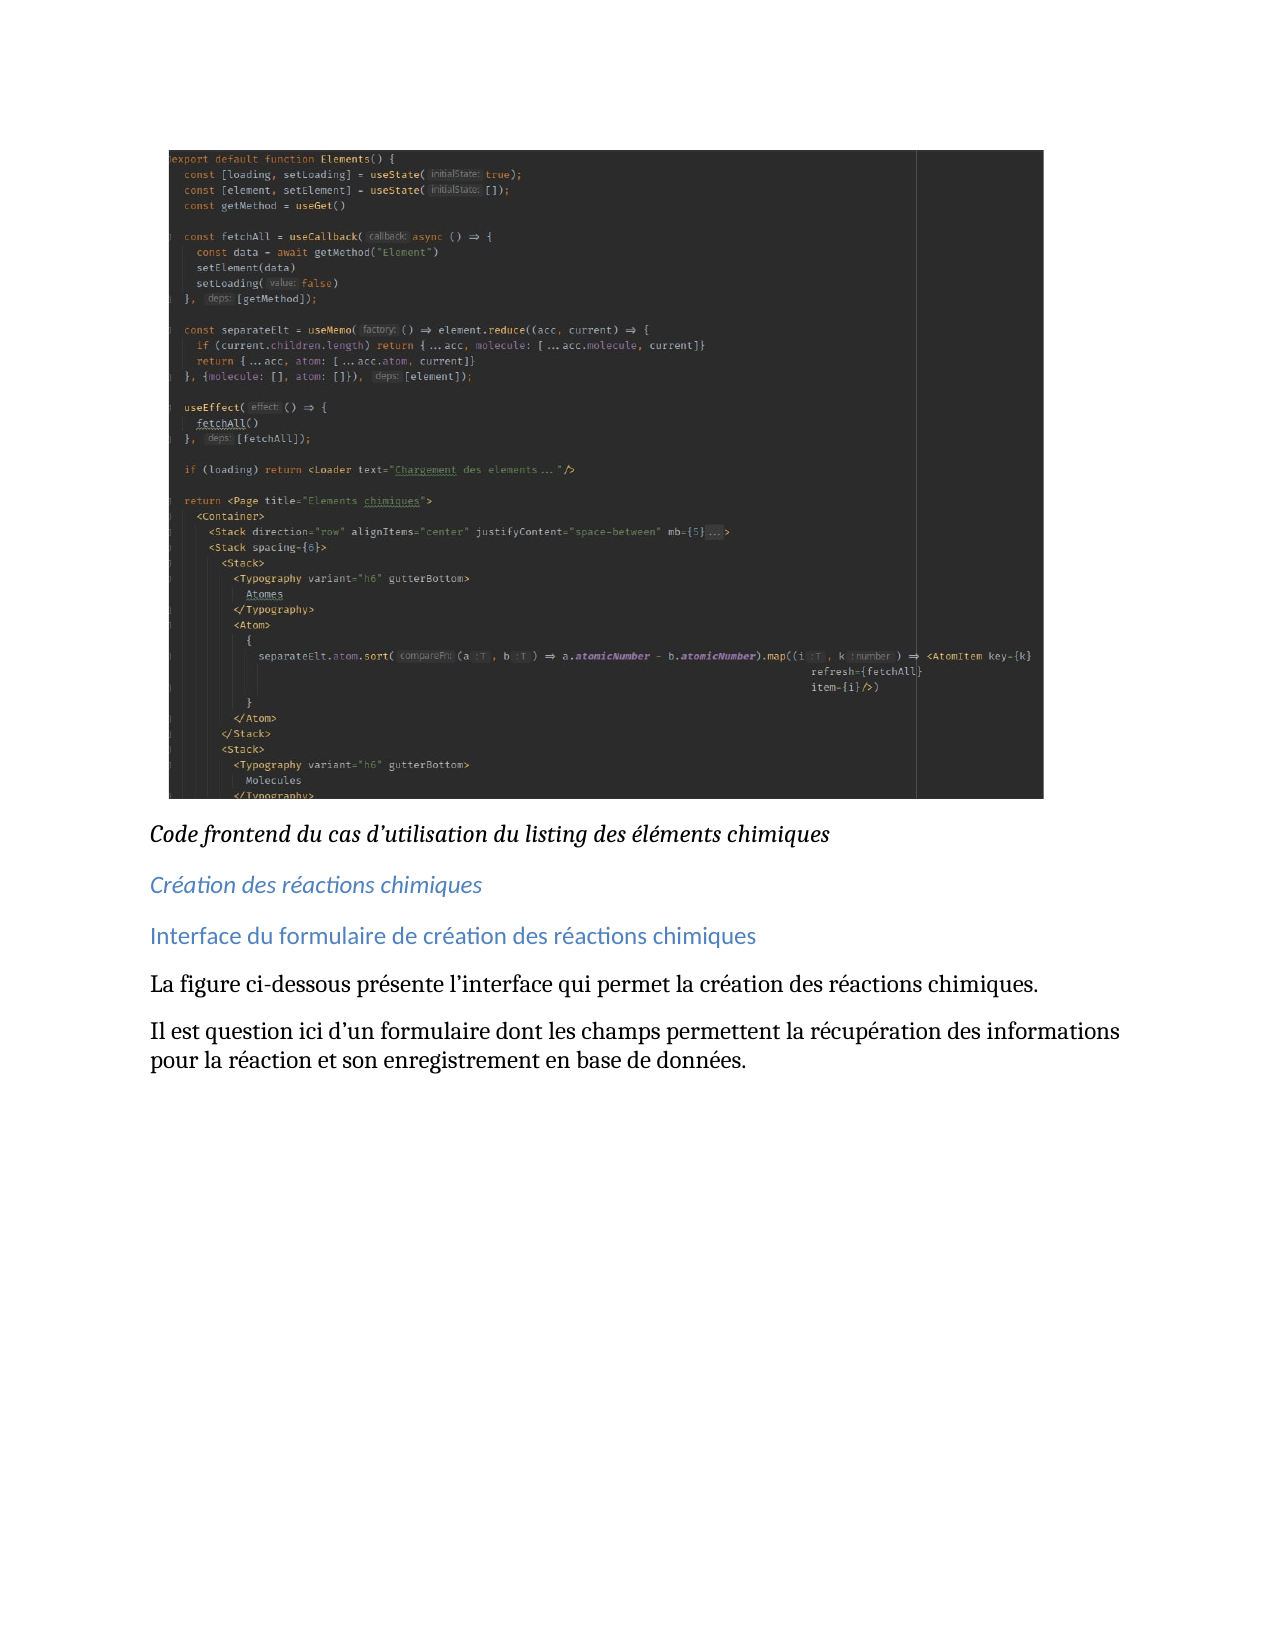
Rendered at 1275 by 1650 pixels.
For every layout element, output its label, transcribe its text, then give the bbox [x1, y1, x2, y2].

text La figure ci-dessous présente l’interface qui permet la création des réactions chimiques. [150, 970, 1125, 998]
picture [168, 150, 1044, 799]
text Code frontend du cas d’utilisation du listing des éléments chimiques [150, 819, 1125, 848]
text Il est question ici d’un formulaire dont les champs permettent la récupération des informations pour la réaction et son enregistrement en base de données. [150, 1017, 1125, 1075]
subtitle Interface du formulaire de création des réactions chimiques [150, 921, 1125, 951]
subtitle Création des réactions chimiques [150, 869, 1125, 900]
